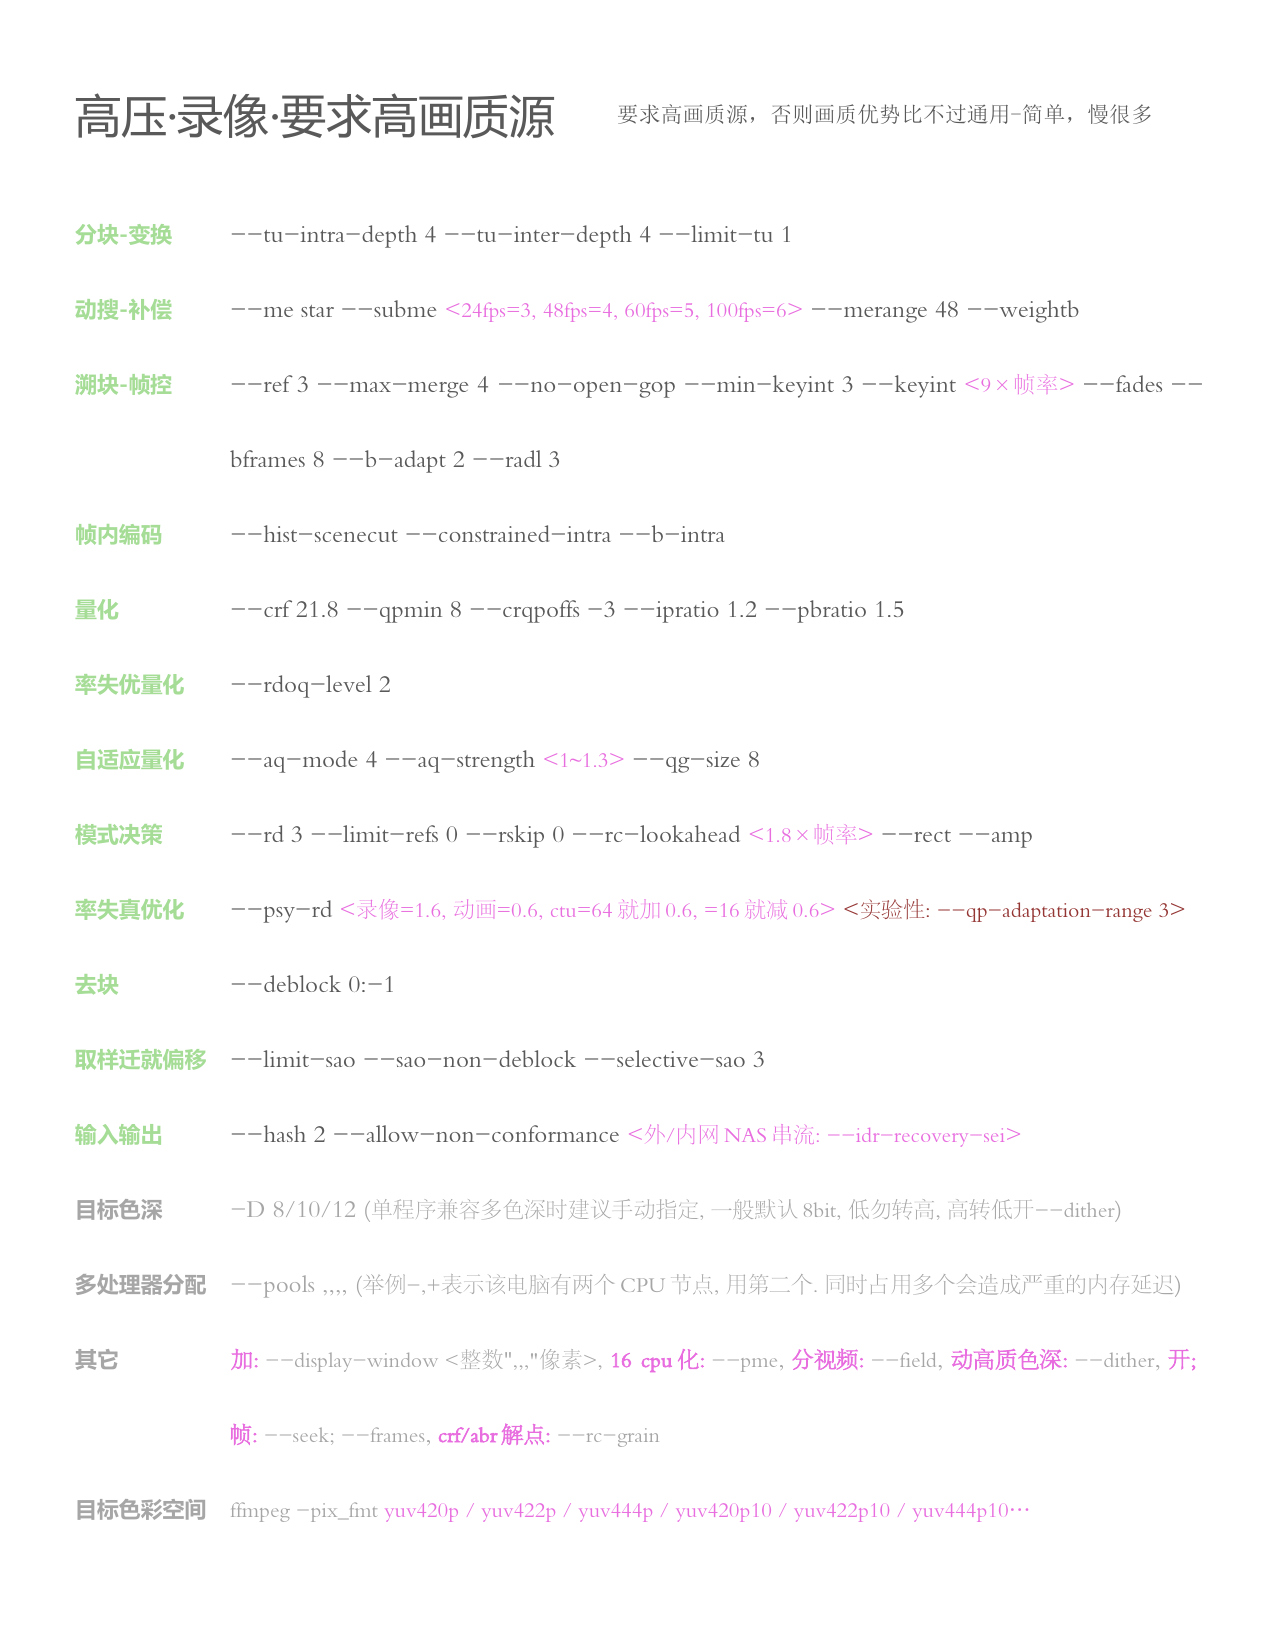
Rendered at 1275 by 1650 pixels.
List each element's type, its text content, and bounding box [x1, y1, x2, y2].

text 高压·录像·要求高画质源 [75, 80, 1200, 148]
